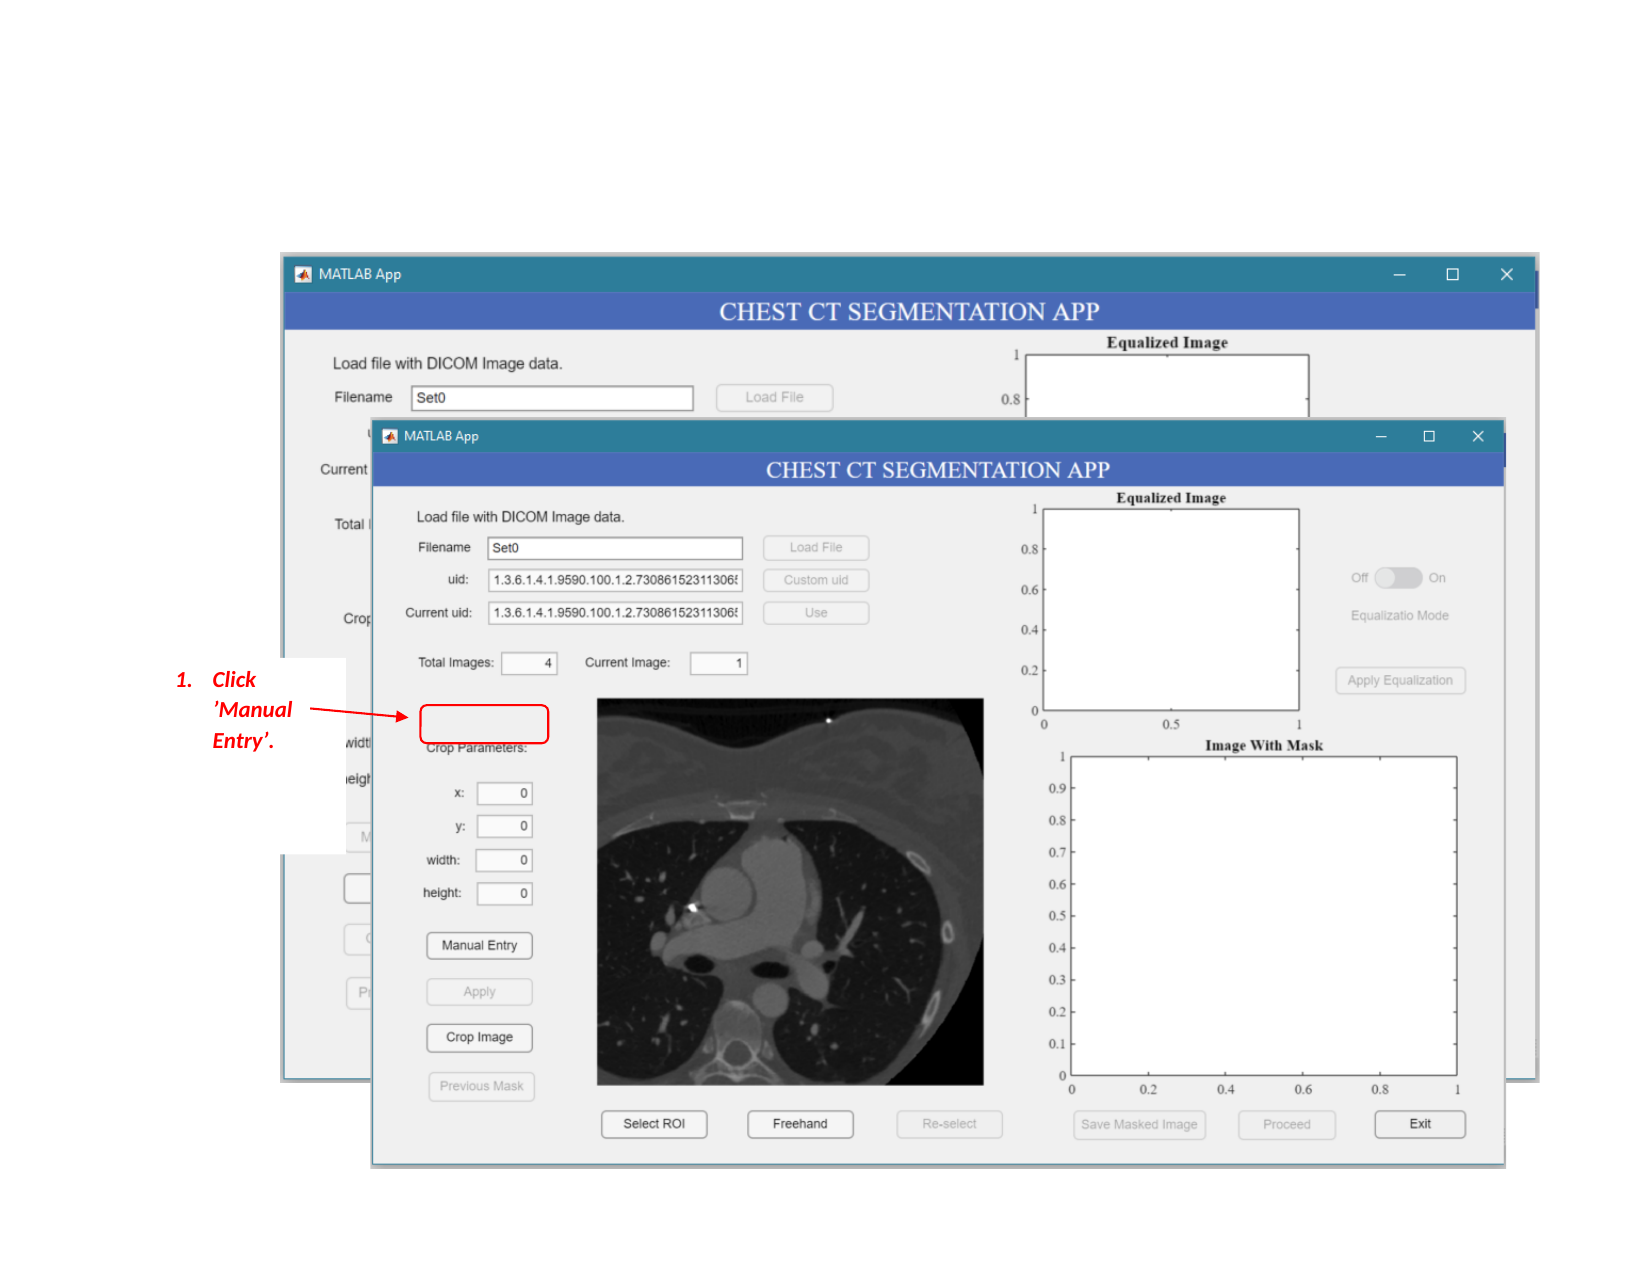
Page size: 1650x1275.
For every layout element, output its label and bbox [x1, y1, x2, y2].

picture [280, 252, 1540, 1169]
